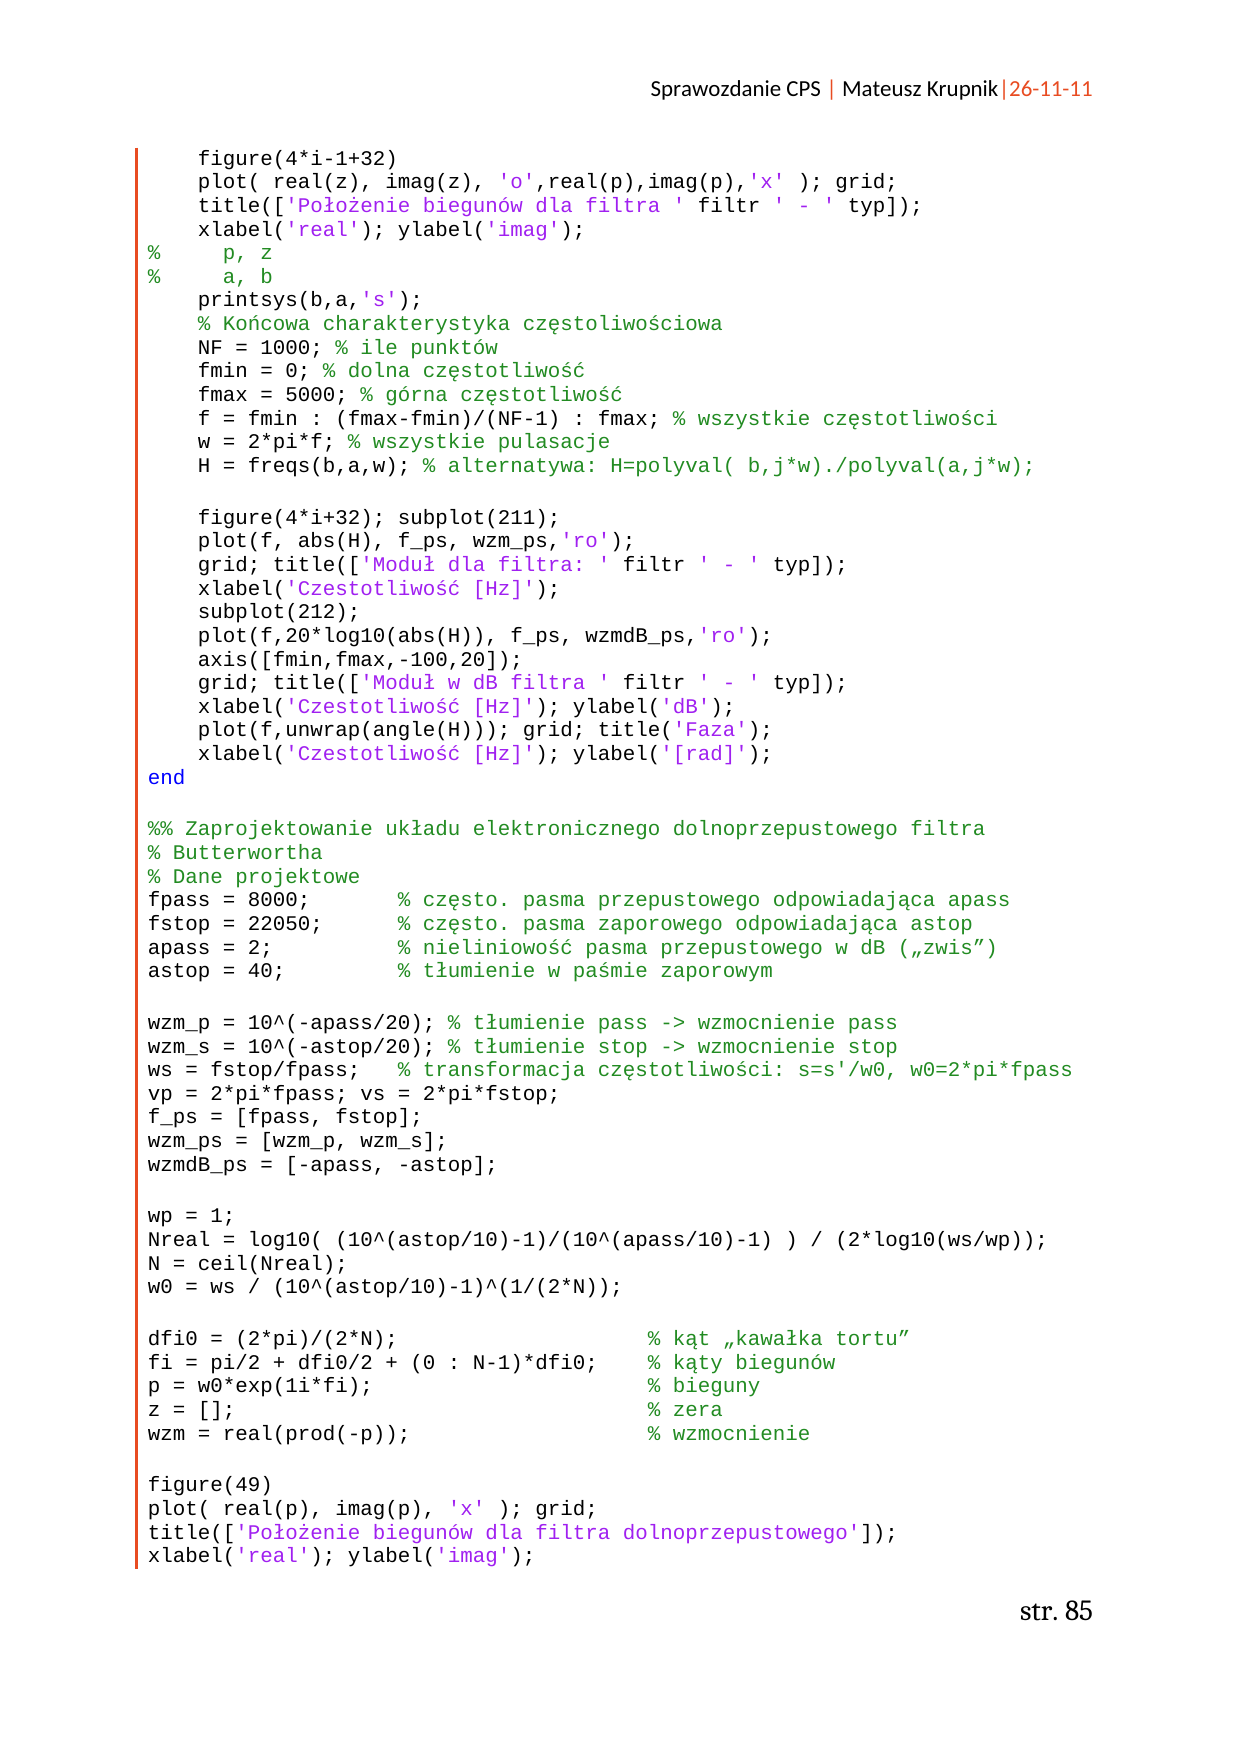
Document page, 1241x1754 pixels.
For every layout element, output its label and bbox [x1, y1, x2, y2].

table_header [138, 148, 1096, 1569]
